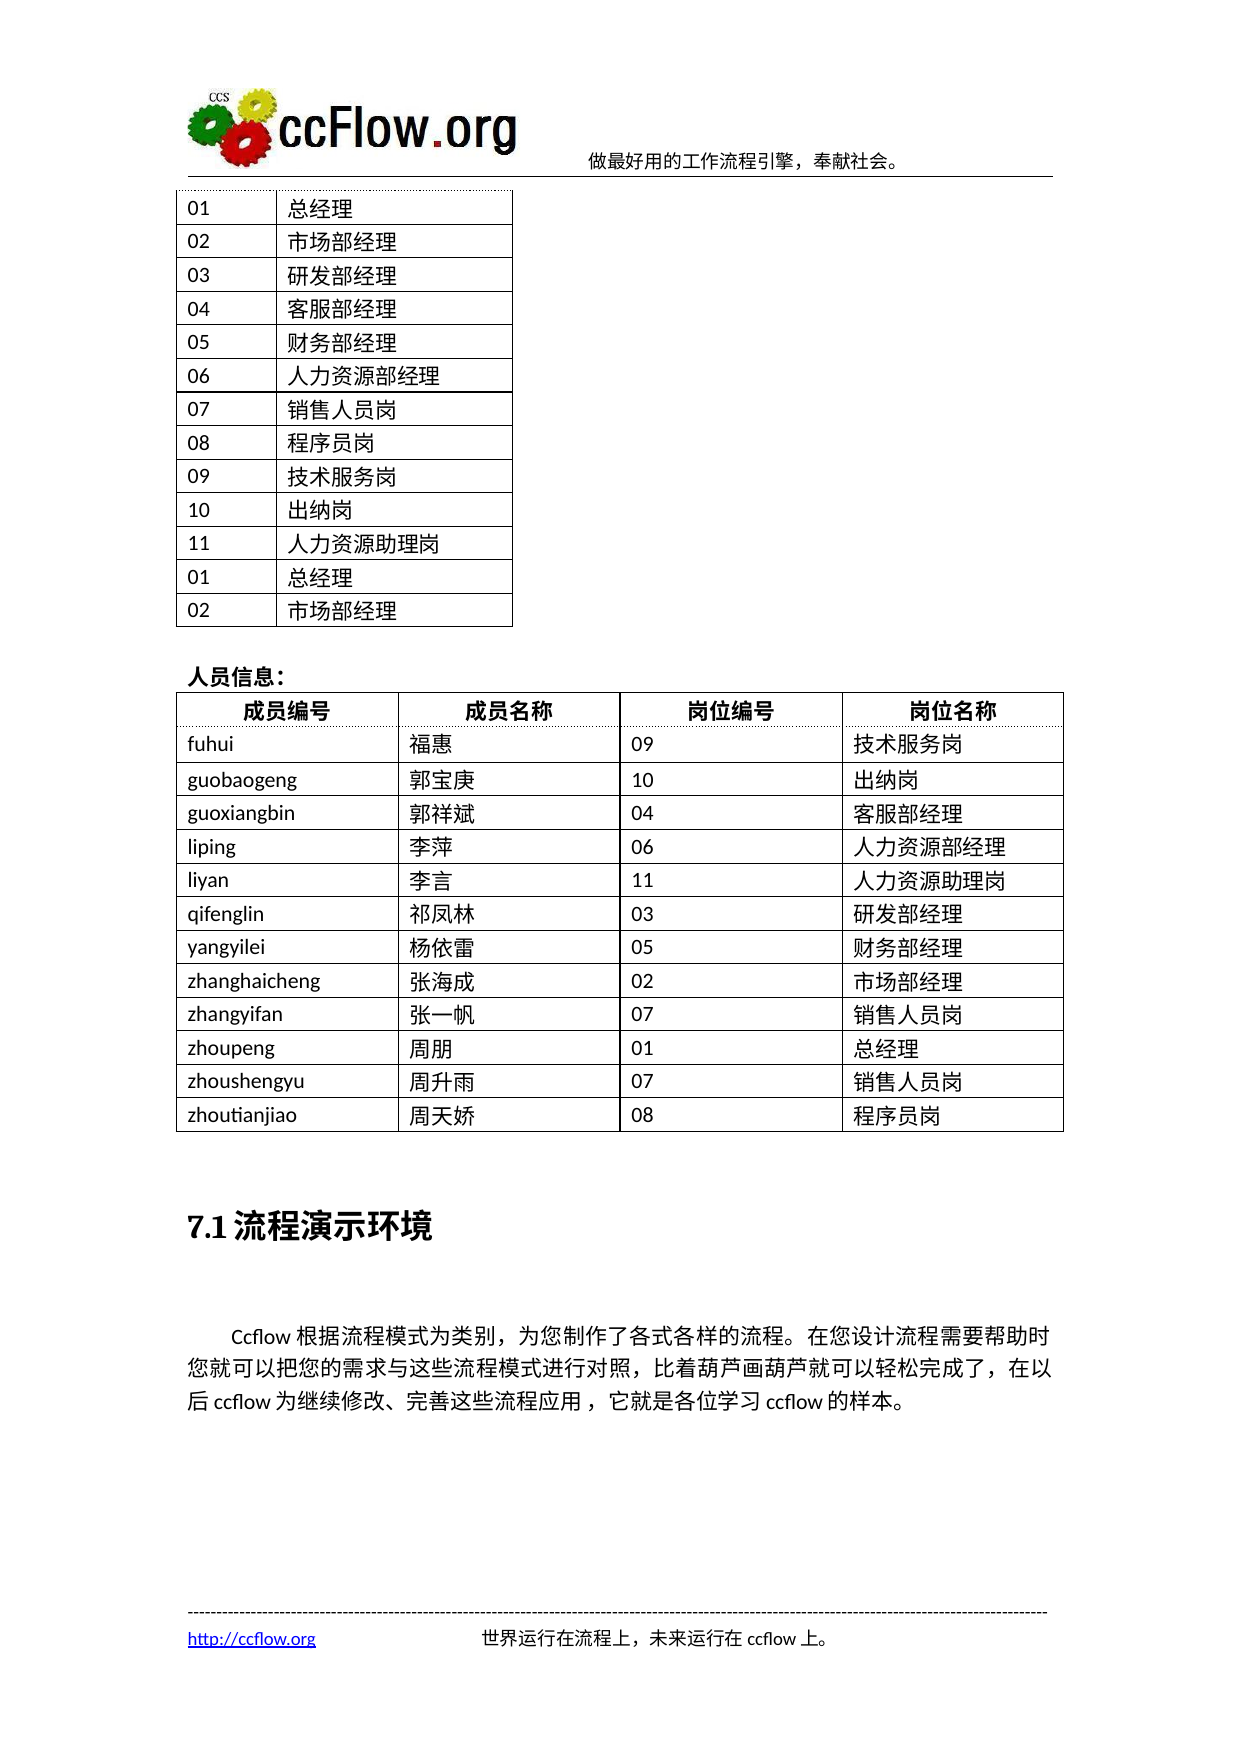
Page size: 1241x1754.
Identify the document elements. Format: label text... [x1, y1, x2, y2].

table_cell 人力资源助理岗 [277, 527, 512, 559]
table_cell 销售人员岗 [843, 998, 1063, 1030]
table_cell guoxiangbin [177, 796, 398, 829]
picture [187, 88, 521, 169]
table_cell 05 [621, 931, 842, 963]
table_cell 销售人员岗 [277, 393, 512, 425]
table_cell 01 [621, 1031, 842, 1064]
table_cell 03 [177, 258, 276, 291]
table_cell 市场部经理 [843, 964, 1063, 997]
table_cell 客服部经理 [277, 292, 512, 324]
table_cell guobaogeng [177, 763, 398, 795]
table_cell 祁凤林 [399, 897, 619, 929]
table_cell zhoupeng [177, 1031, 398, 1064]
table_cell liyan [177, 864, 398, 896]
table_cell 技术服务岗 [277, 460, 512, 492]
table_cell fuhui [177, 726, 398, 762]
table_cell 总经理 [277, 560, 512, 593]
table_cell 程序员岗 [277, 426, 512, 458]
table_cell 总经理 [277, 190, 512, 224]
table_cell 04 [621, 796, 842, 829]
table_cell 08 [621, 1098, 842, 1131]
table_cell 李萍 [399, 830, 619, 862]
text 人员信息： [187, 660, 1053, 692]
table_cell 研发部经理 [843, 897, 1063, 929]
table_cell 财务部经理 [843, 931, 1063, 963]
table_cell 07 [621, 998, 842, 1030]
table_cell 研发部经理 [277, 258, 512, 291]
table_cell 郭祥斌 [399, 796, 619, 829]
table_cell 11 [177, 527, 276, 559]
table_cell 客服部经理 [843, 796, 1063, 829]
table_cell 09 [621, 726, 842, 762]
table_cell liping [177, 830, 398, 862]
table_cell 05 [177, 325, 276, 358]
table_cell 03 [621, 897, 842, 929]
table_cell 06 [621, 830, 842, 862]
table_cell zhoushengyu [177, 1065, 398, 1097]
table_cell 郭宝庚 [399, 763, 619, 795]
table_cell 出纳岗 [843, 763, 1063, 795]
table_cell 02 [177, 225, 276, 257]
table_header 岗位名称 [843, 693, 1063, 726]
table_cell 周升雨 [399, 1065, 619, 1097]
table_cell 人力资源部经理 [277, 359, 512, 391]
table_cell 周朋 [399, 1031, 619, 1064]
table_cell 程序员岗 [843, 1098, 1063, 1131]
table_cell 销售人员岗 [843, 1065, 1063, 1097]
table_cell 01 [177, 190, 276, 224]
table_cell 11 [621, 864, 842, 896]
table_cell 07 [177, 393, 276, 425]
table_cell qifenglin [177, 897, 398, 929]
table_cell 福惠 [399, 726, 619, 762]
table_cell 07 [621, 1065, 842, 1097]
table_cell 04 [177, 292, 276, 324]
table_cell 财务部经理 [277, 325, 512, 358]
table_cell 06 [177, 359, 276, 391]
table_cell zhoutianjiao [177, 1098, 398, 1131]
table_cell 02 [177, 594, 276, 626]
table_cell 市场部经理 [277, 594, 512, 626]
table_cell 09 [177, 460, 276, 492]
table_cell 10 [177, 493, 276, 526]
table_cell 08 [177, 426, 276, 458]
table_cell 张海成 [399, 964, 619, 997]
table_header 岗位编号 [621, 693, 842, 726]
table_cell 市场部经理 [277, 225, 512, 257]
table_cell 人力资源部经理 [843, 830, 1063, 862]
table_cell 周天娇 [399, 1098, 619, 1131]
table_cell 02 [621, 964, 842, 997]
table_cell 01 [177, 560, 276, 593]
table_cell 张一帆 [399, 998, 619, 1030]
table_cell zhangyifan [177, 998, 398, 1030]
table_cell 10 [621, 763, 842, 795]
subtitle 7.1流程演示环境 [187, 1191, 1053, 1256]
table_cell 出纳岗 [277, 493, 512, 526]
table_cell 技术服务岗 [843, 726, 1063, 762]
table_cell zhanghaicheng [177, 964, 398, 997]
table_header 成员名称 [399, 693, 619, 726]
table_cell 总经理 [843, 1031, 1063, 1064]
table_cell 人力资源助理岗 [843, 864, 1063, 896]
table_cell yangyilei [177, 931, 398, 963]
table_cell 李言 [399, 864, 619, 896]
text Ccflow 根据流程模式为类别，为您制作了各式各样的流程。在您设计流程需要帮助时您就可以把您的需求与这些流程模式进行对照，比着葫芦画葫芦就可以轻松完成了，在以后ccflow为继续修改、完善这些流程应用 ，它就是各位学习ccflow的样本。 [187, 1318, 1053, 1416]
table_header 成员编号 [177, 693, 398, 726]
table_cell 杨依雷 [399, 931, 619, 963]
